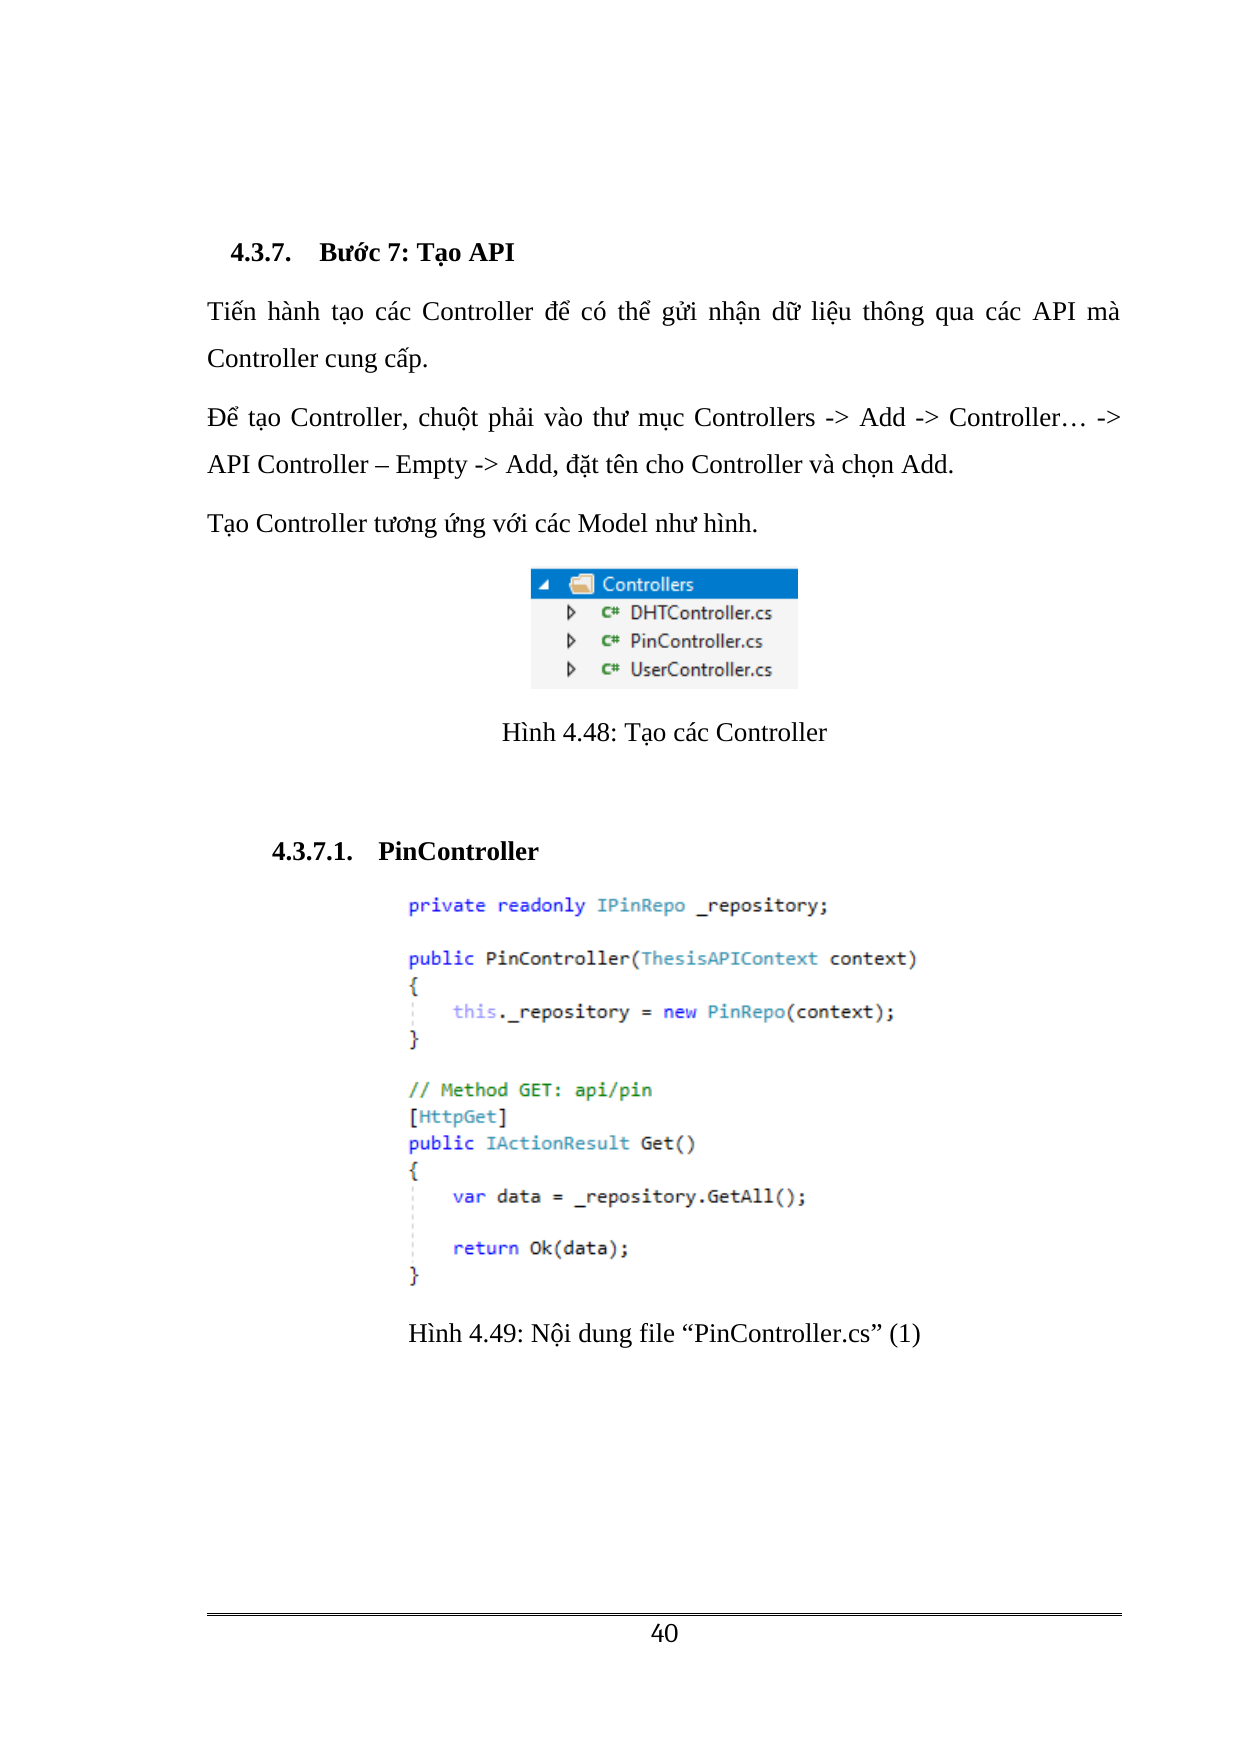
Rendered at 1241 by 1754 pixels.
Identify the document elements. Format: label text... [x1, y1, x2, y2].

picture [530, 566, 798, 689]
subtitle Bước 7: Tạo API [230, 236, 1122, 267]
subtitle PinController [272, 834, 1122, 866]
text Để tạo Controller, chuột phải vào thư mục Controllers -> Add -> Controller… -> API Controller – Empty -> Add, đặt tên cho Controller và chọn Add. [207, 401, 1122, 479]
text Tiến hành tạo các Controller để có thể gửi nhận dữ liệu thông qua các API mà Controller cung cấp. [207, 296, 1122, 373]
picture [406, 893, 923, 1289]
text Tạo Controller tương ứng với các Model như hình. [207, 507, 1122, 538]
